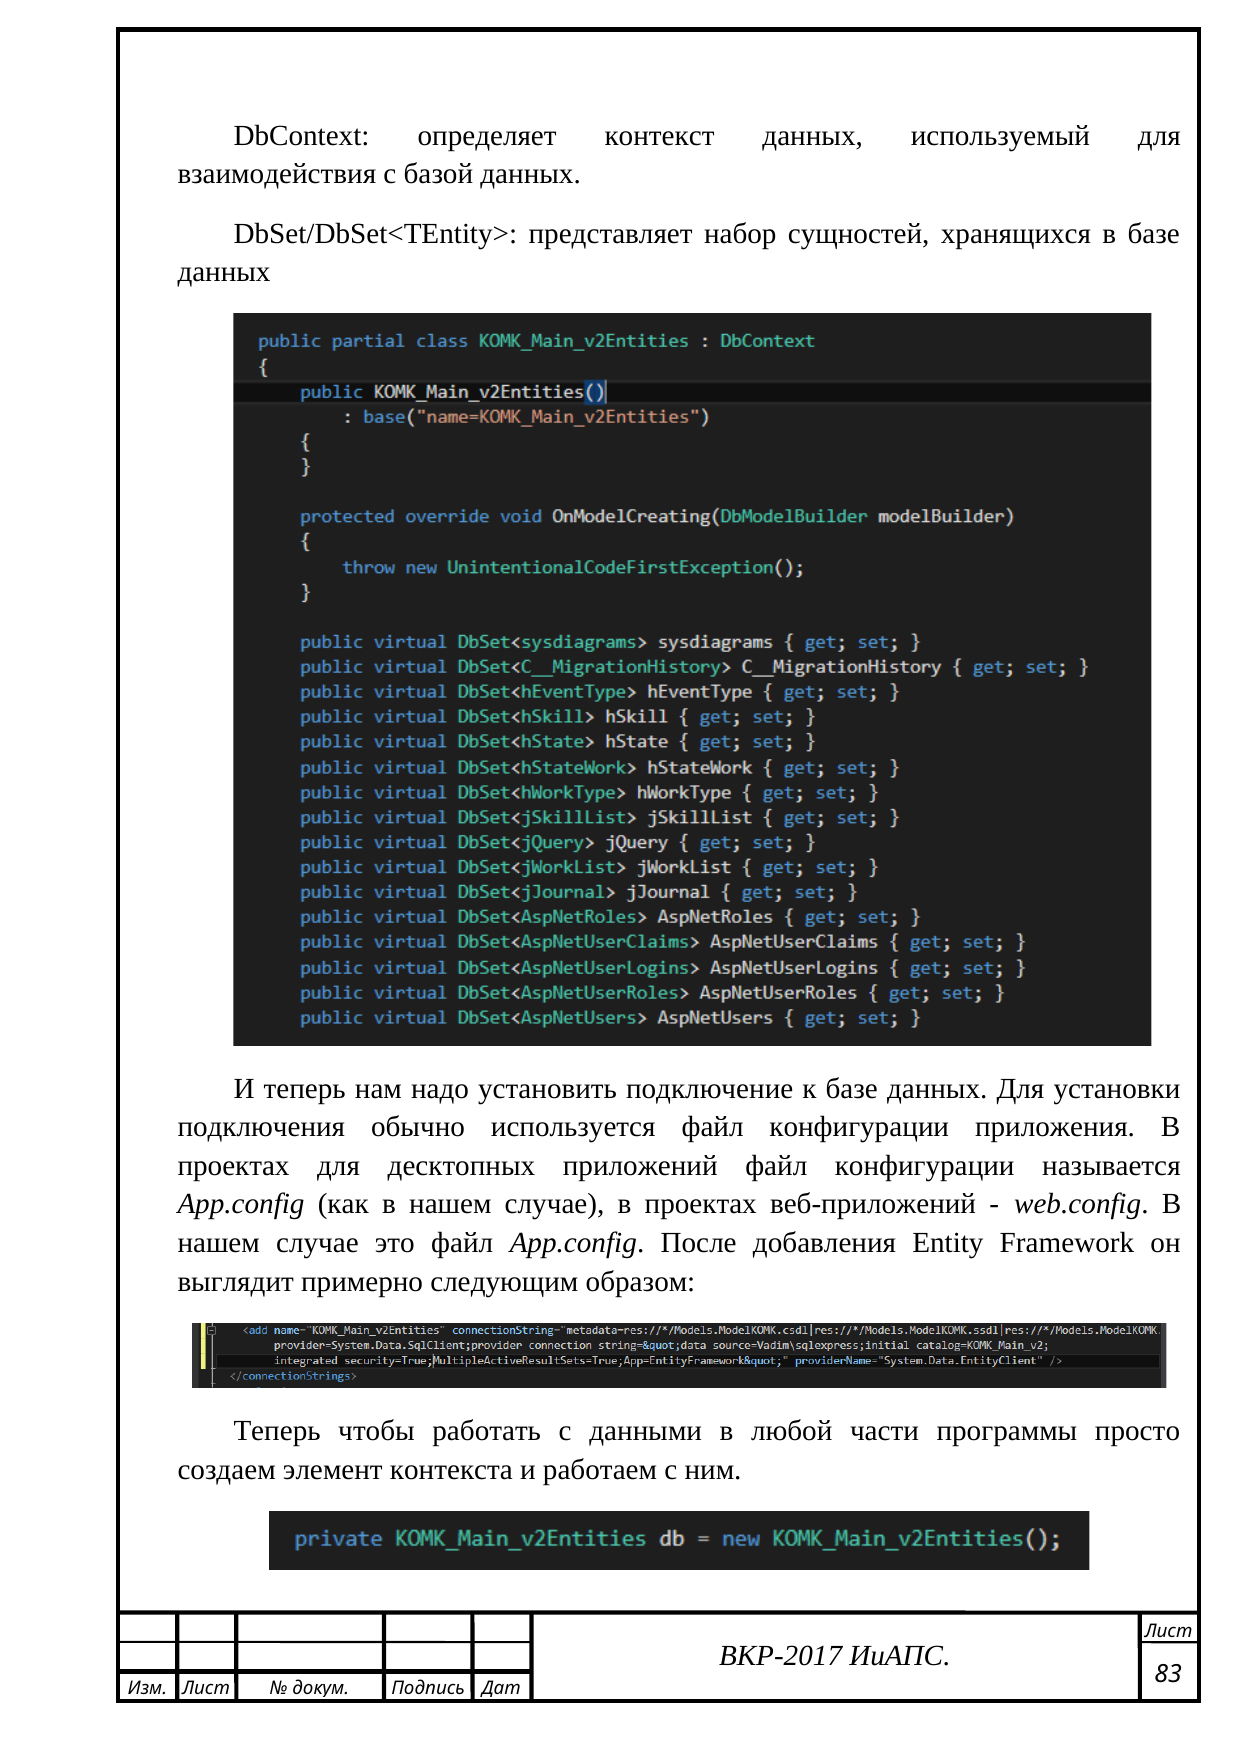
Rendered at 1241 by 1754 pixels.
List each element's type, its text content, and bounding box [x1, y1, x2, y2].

text И теперь нам надо установить подключение к базе данных. Для установки подключения обычно используется файл конфигурации приложения. В проектах для десктопных приложений файл конфигурации называется App.config (как в нашем случае), в проектах веб-приложений - web.config. В нашем случае это файл App.config. После добавления Entity Framework он выглядит примерно следующим образом: [177, 1071, 1181, 1297]
picture [269, 1511, 1090, 1570]
text Теперь чтобы работать с данными в любой части программы просто создаем элемент контекста и работаем с ним. [177, 1413, 1181, 1486]
picture [192, 1323, 1167, 1388]
picture [233, 313, 1152, 1046]
text DbContext: определяет контекст данных, используемый для взаимодействия с базой данных. [177, 118, 1181, 190]
text DbSet/DbSet<TEntity>: представляет набор сущностей, хранящихся в базе данных [177, 216, 1181, 288]
